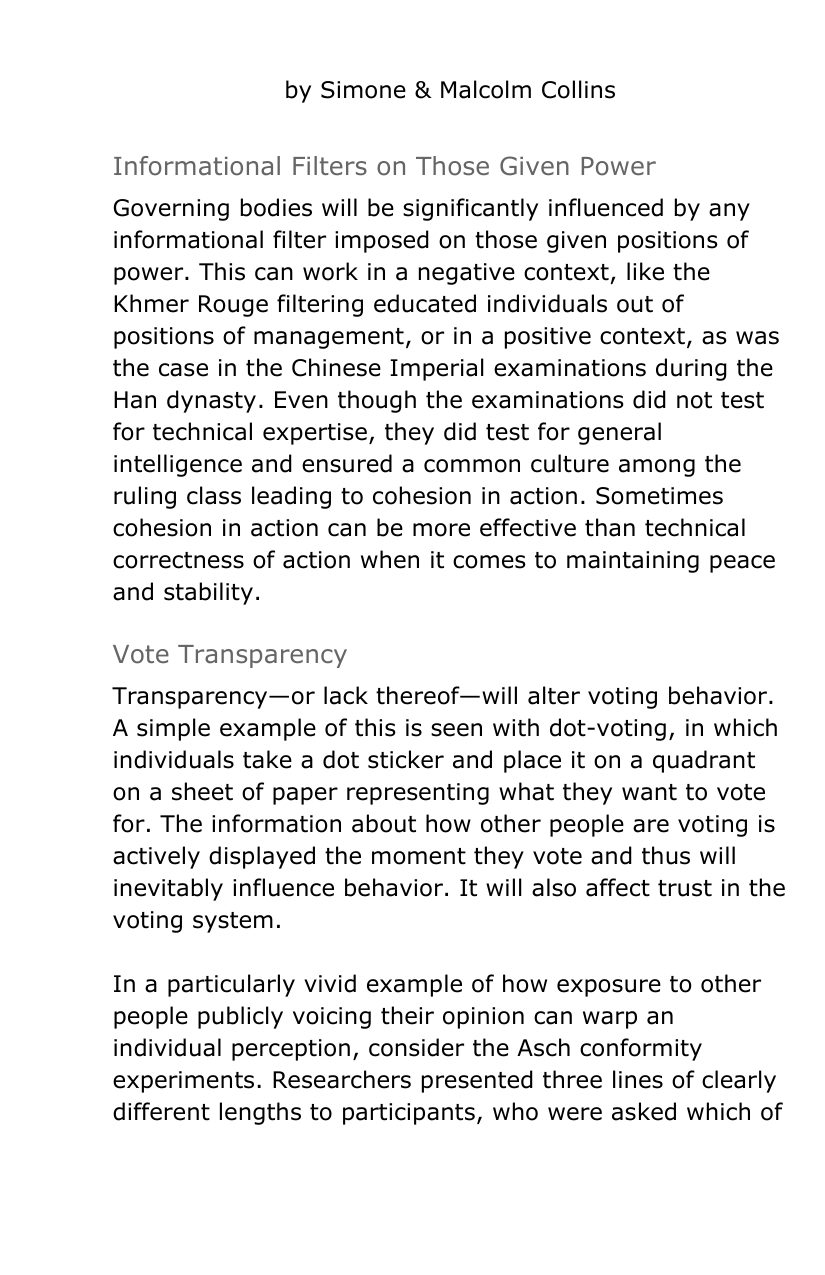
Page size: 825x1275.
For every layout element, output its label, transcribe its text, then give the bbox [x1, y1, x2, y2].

subtitle Vote Transparency [112, 638, 787, 668]
subtitle Informational Filters on Those Given Power [112, 150, 787, 180]
text Governing bodies will be significantly influenced by any informational filter imposed on those given positions of power. This can work in a negative context, like the Khmer Rouge filtering educated individuals out of positions of management, or in a positive context, as was the case in the Chinese Imperial examinations during the Han dynasty. Even though the examinations did not test for technical expertise, they did test for general intelligence and ensured a common culture among the ruling class leading to cohesion in action. Sometimes cohesion in action can be more effective than technical correctness of action when it comes to maintaining peace and stability. [112, 193, 787, 605]
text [112, 969, 787, 1125]
text Transparency—or lack thereof—will alter voting behavior. A simple example of this is seen with dot-voting, in which individuals take a dot sticker and place it on a quadrant on a sheet of paper representing what they want to vote for. The information about how other people are voting is actively displayed the moment they vote and thus will inevitably influence behavior. It will also affect trust in the voting system. [112, 681, 787, 933]
